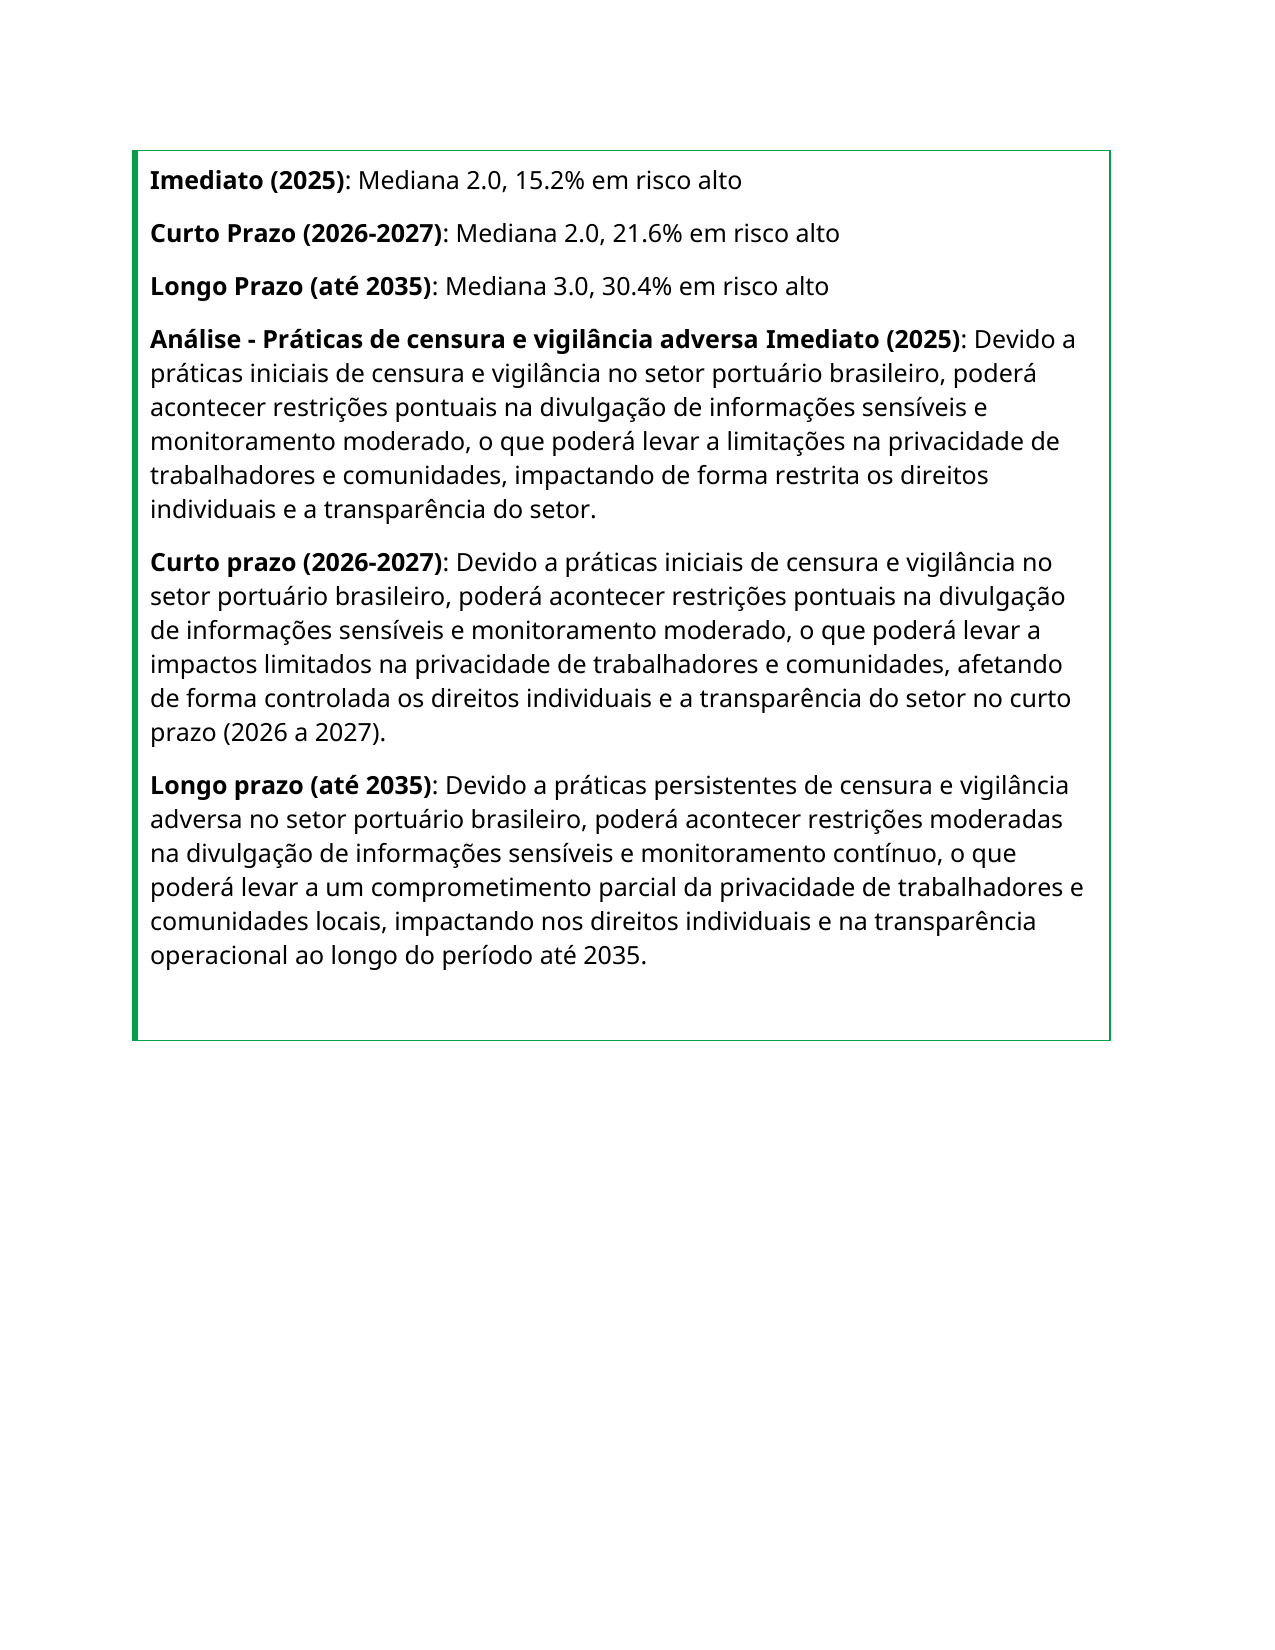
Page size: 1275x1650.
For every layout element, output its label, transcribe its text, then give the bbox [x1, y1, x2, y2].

table_cell Imediato (2025): Mediana 2.0, 15.2% em risco alto Curto Prazo (2026-2027): Mediana 2.0, 21.6% em risco alto Longo Prazo (até 2035): Mediana 3.0, 30.4% em risco alto Análise - Práticas de censura e vigilância adversa Imediato (2025): Devido a práticas iniciais de censura e vigilância no setor portuário brasileiro, poderá acontecer restrições pontuais na divulgação de informações sensíveis e monitoramento moderado, o que poderá levar a limitações na privacidade de trabalhadores e comunidades, impactando de forma restrita os direitos individuais e a transparência do setor. Curto prazo (2026-2027): Devido a práticas iniciais de censura e vigilância no setor portuário brasileiro, poderá acontecer restrições pontuais na divulgação de informações sensíveis e monitoramento moderado, o que poderá levar a impactos limitados na privacidade de trabalhadores e comunidades, afetando de forma controlada os direitos individuais e a transparência do setor no curto prazo (2026 a 2027). Longo prazo (até 2035): Devido a práticas persistentes de censura e vigilância adversa no setor portuário brasileiro, poderá acontecer restrições moderadas na divulgação de informações sensíveis e monitoramento contínuo, o que poderá levar a um comprometimento parcial da privacidade de trabalhadores e comunidades locais, impactando nos direitos individuais e na transparência operacional ao longo do período até 2035. [138, 151, 1109, 1040]
